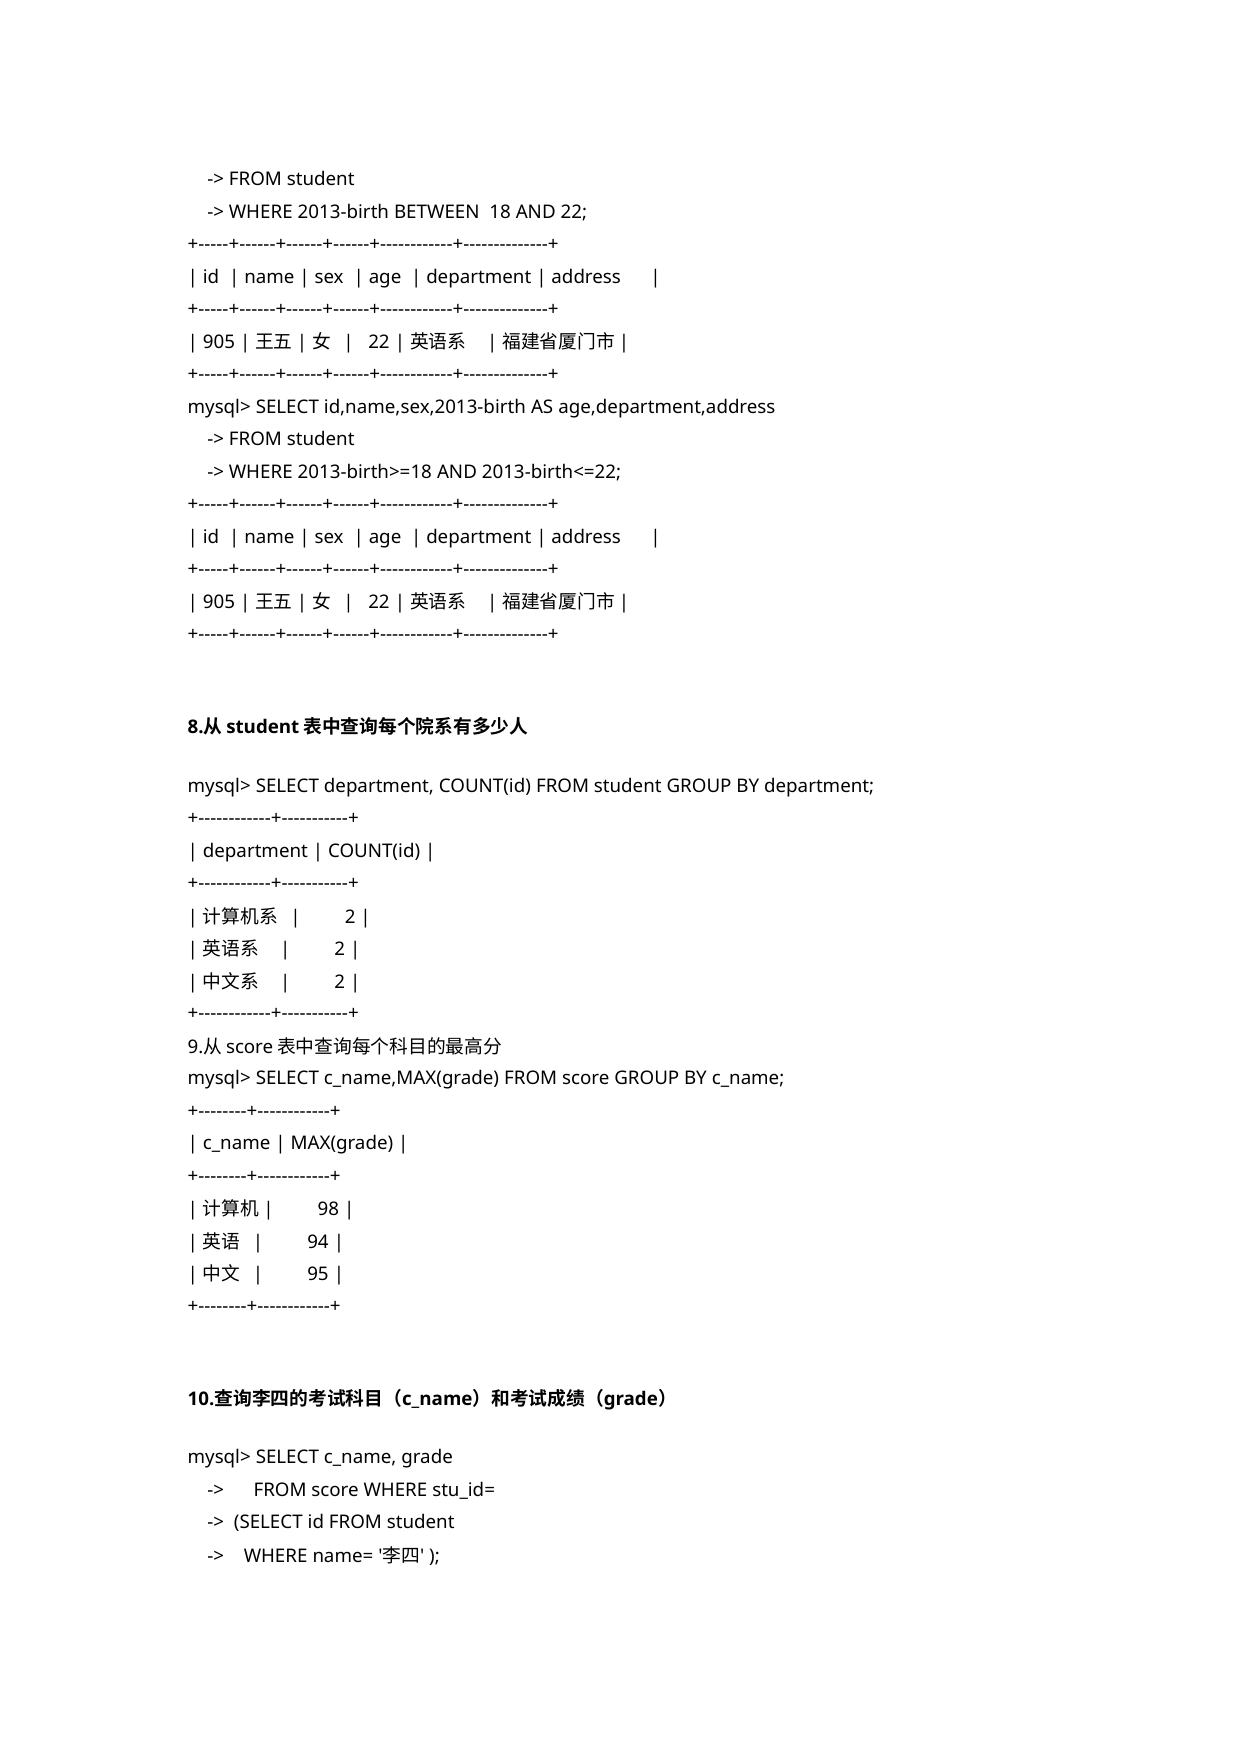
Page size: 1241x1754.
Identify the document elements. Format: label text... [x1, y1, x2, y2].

text +-----+------+------+------+------------+--------------+ [187, 357, 1053, 389]
text +------------+-----------+ [187, 801, 1053, 834]
text | id | name | sex | age | department | address | [187, 259, 1053, 292]
text -> FROM score WHERE stu_id= [187, 1473, 1053, 1505]
text +--------+------------+ [187, 1159, 1053, 1191]
text | 905 | 王五 | 女 | 22 | 英语系 | 福建省厦门市 | [187, 324, 1053, 357]
text mysql> SELECT c_name, grade [187, 1440, 1053, 1473]
text -> (SELECT id FROM student [187, 1505, 1053, 1538]
text | department | COUNT(id) | [187, 834, 1053, 866]
text +--------+------------+ [187, 1094, 1053, 1126]
text | 905 | 王五 | 女 | 22 | 英语系 | 福建省厦门市 | [187, 584, 1053, 617]
text +------------+-----------+ [187, 866, 1053, 899]
text mysql> SELECT id,name,sex,2013-birth AS age,department,address [187, 389, 1053, 422]
text +-----+------+------+------+------------+--------------+ [187, 487, 1053, 519]
subtitle 10.查询李四的考试科目（c_name）和考试成绩（grade） [187, 1381, 1053, 1413]
text -> WHERE name= '李四' ); [187, 1538, 1053, 1570]
text | 英语系 | 2 | [187, 931, 1053, 964]
text | id | name | sex | age | department | address | [187, 519, 1053, 552]
text mysql> SELECT department, COUNT(id) FROM student GROUP BY department; [187, 769, 1053, 801]
text | 英语 | 94 | [187, 1224, 1053, 1256]
text | 中文系 | 2 | [187, 964, 1053, 996]
text | c_name | MAX(grade) | [187, 1126, 1053, 1159]
text | 计算机 | 98 | [187, 1191, 1053, 1224]
text +--------+------------+ [187, 1289, 1053, 1321]
text 9.从score表中查询每个科目的最高分 [187, 1029, 1053, 1061]
subtitle 8.从student表中查询每个院系有多少人 [187, 709, 1053, 742]
text +-----+------+------+------+------------+--------------+ [187, 227, 1053, 259]
text -> WHERE 2013-birth BETWEEN 18 AND 22; [187, 194, 1053, 227]
text -> WHERE 2013-birth>=18 AND 2013-birth<=22; [187, 454, 1053, 487]
text +-----+------+------+------+------------+--------------+ [187, 292, 1053, 324]
text +------------+-----------+ [187, 996, 1053, 1029]
text +-----+------+------+------+------------+--------------+ [187, 552, 1053, 584]
text +-----+------+------+------+------------+--------------+ [187, 617, 1053, 649]
text mysql> SELECT c_name,MAX(grade) FROM score GROUP BY c_name; [187, 1061, 1053, 1094]
text -> FROM student [187, 162, 1053, 194]
text -> FROM student [187, 422, 1053, 454]
text | 计算机系 | 2 | [187, 899, 1053, 931]
text | 中文 | 95 | [187, 1256, 1053, 1289]
